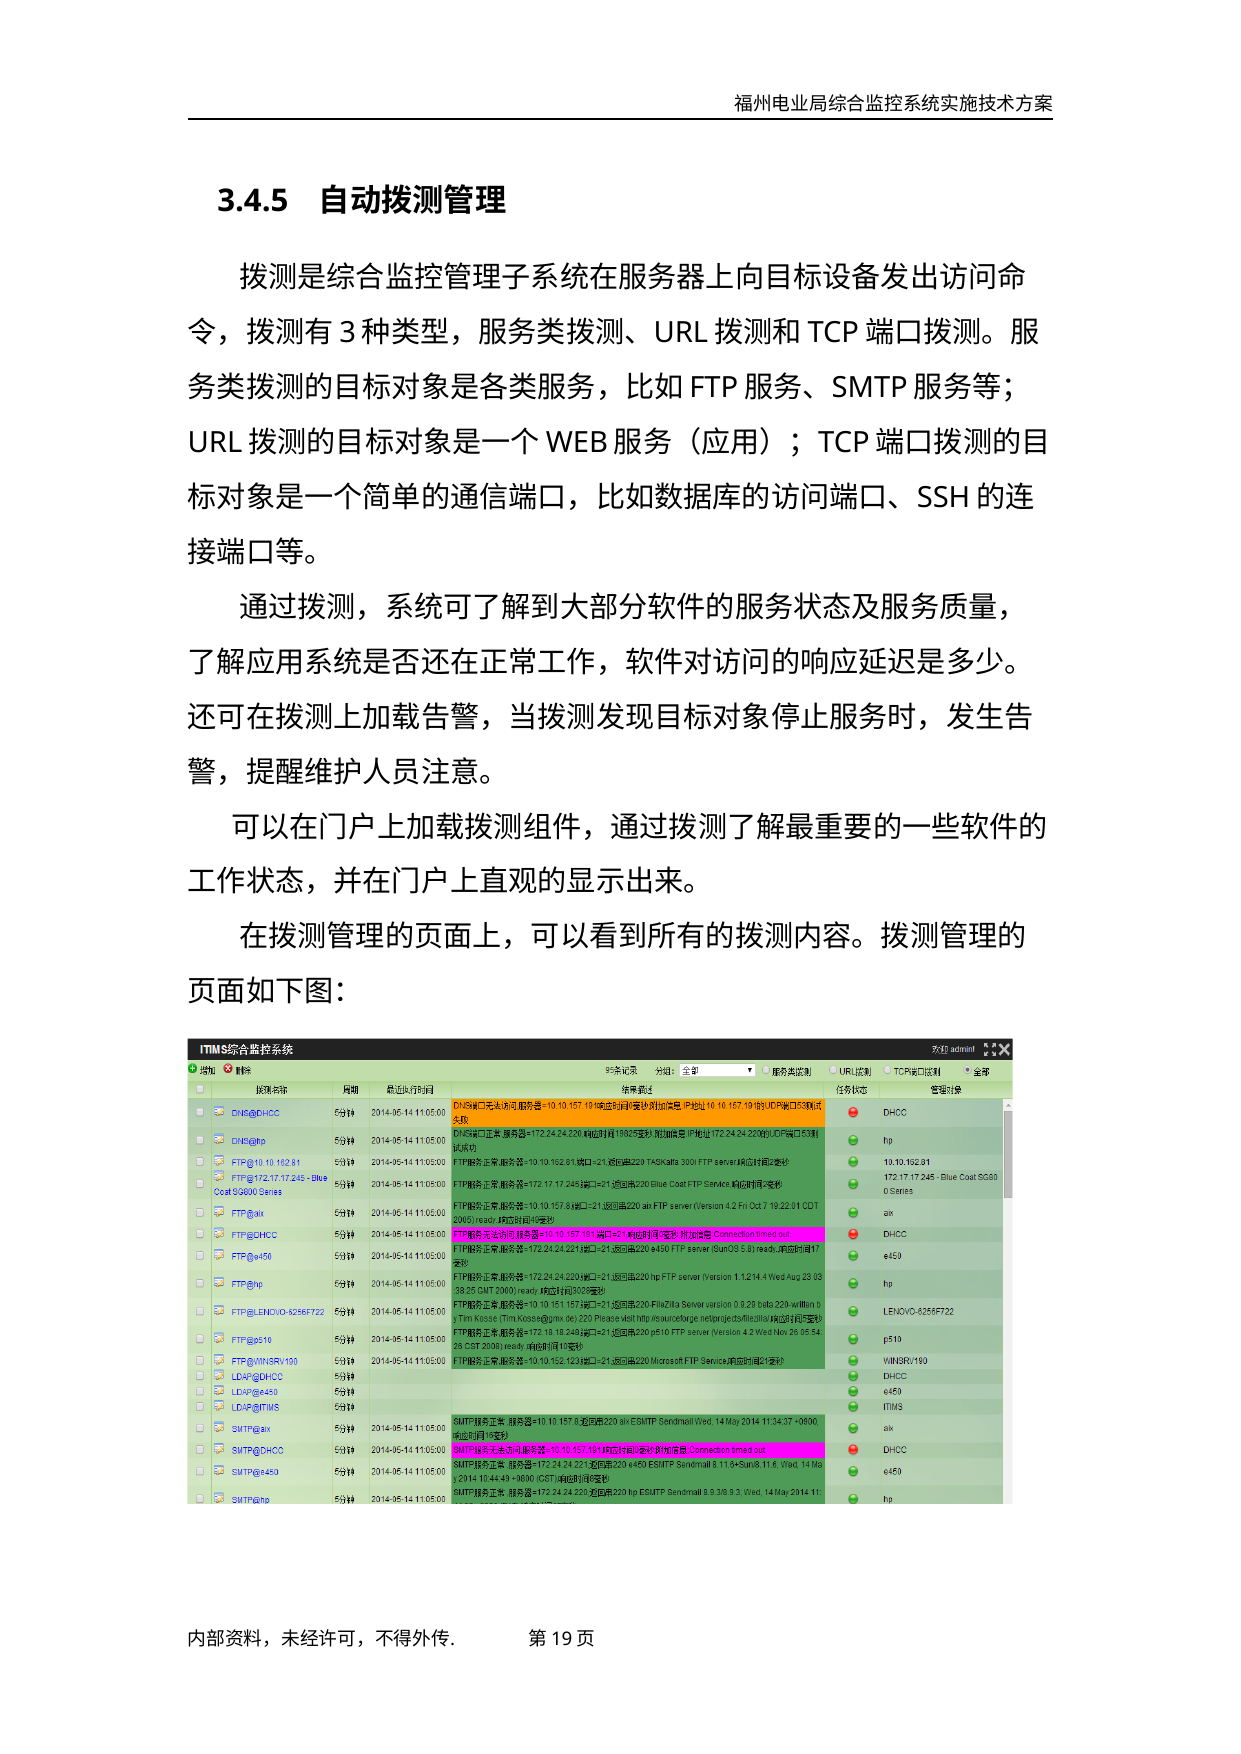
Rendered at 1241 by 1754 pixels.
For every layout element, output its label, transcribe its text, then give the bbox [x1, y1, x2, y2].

text 在拨测管理的页面上，可以看到所有的拨测内容。拨测管理的页面如下图： [187, 913, 1053, 1010]
text 通过拨测，系统可了解到大部分软件的服务状态及服务质量，了解应用系统是否还在正常工作，软件对访问的响应延迟是多少。还可在拨测上加载告警，当拨测发现目标对象停止服务时，发生告警，提醒维护人员注意。 [187, 583, 1053, 791]
subtitle 自动拨测管理 [217, 165, 1053, 231]
picture [187, 1038, 1013, 1504]
text 拨测是综合监控管理子系统在服务器上向目标设备发出访问命令，拨测有3种类型，服务类拨测、URL拨测和TCP端口拨测。服务类拨测的目标对象是各类服务，比如FTP服务、SMTP服务等；URL拨测的目标对象是一个WEB服务（应用）；TCP端口拨测的目标对象是一个简单的通信端口，比如数据库的访问端口、SSH的连接端口等。 [187, 254, 1053, 571]
text 可以在门户上加载拨测组件，通过拨测了解最重要的一些软件的工作状态，并在门户上直观的显示出来。 [187, 803, 1053, 900]
